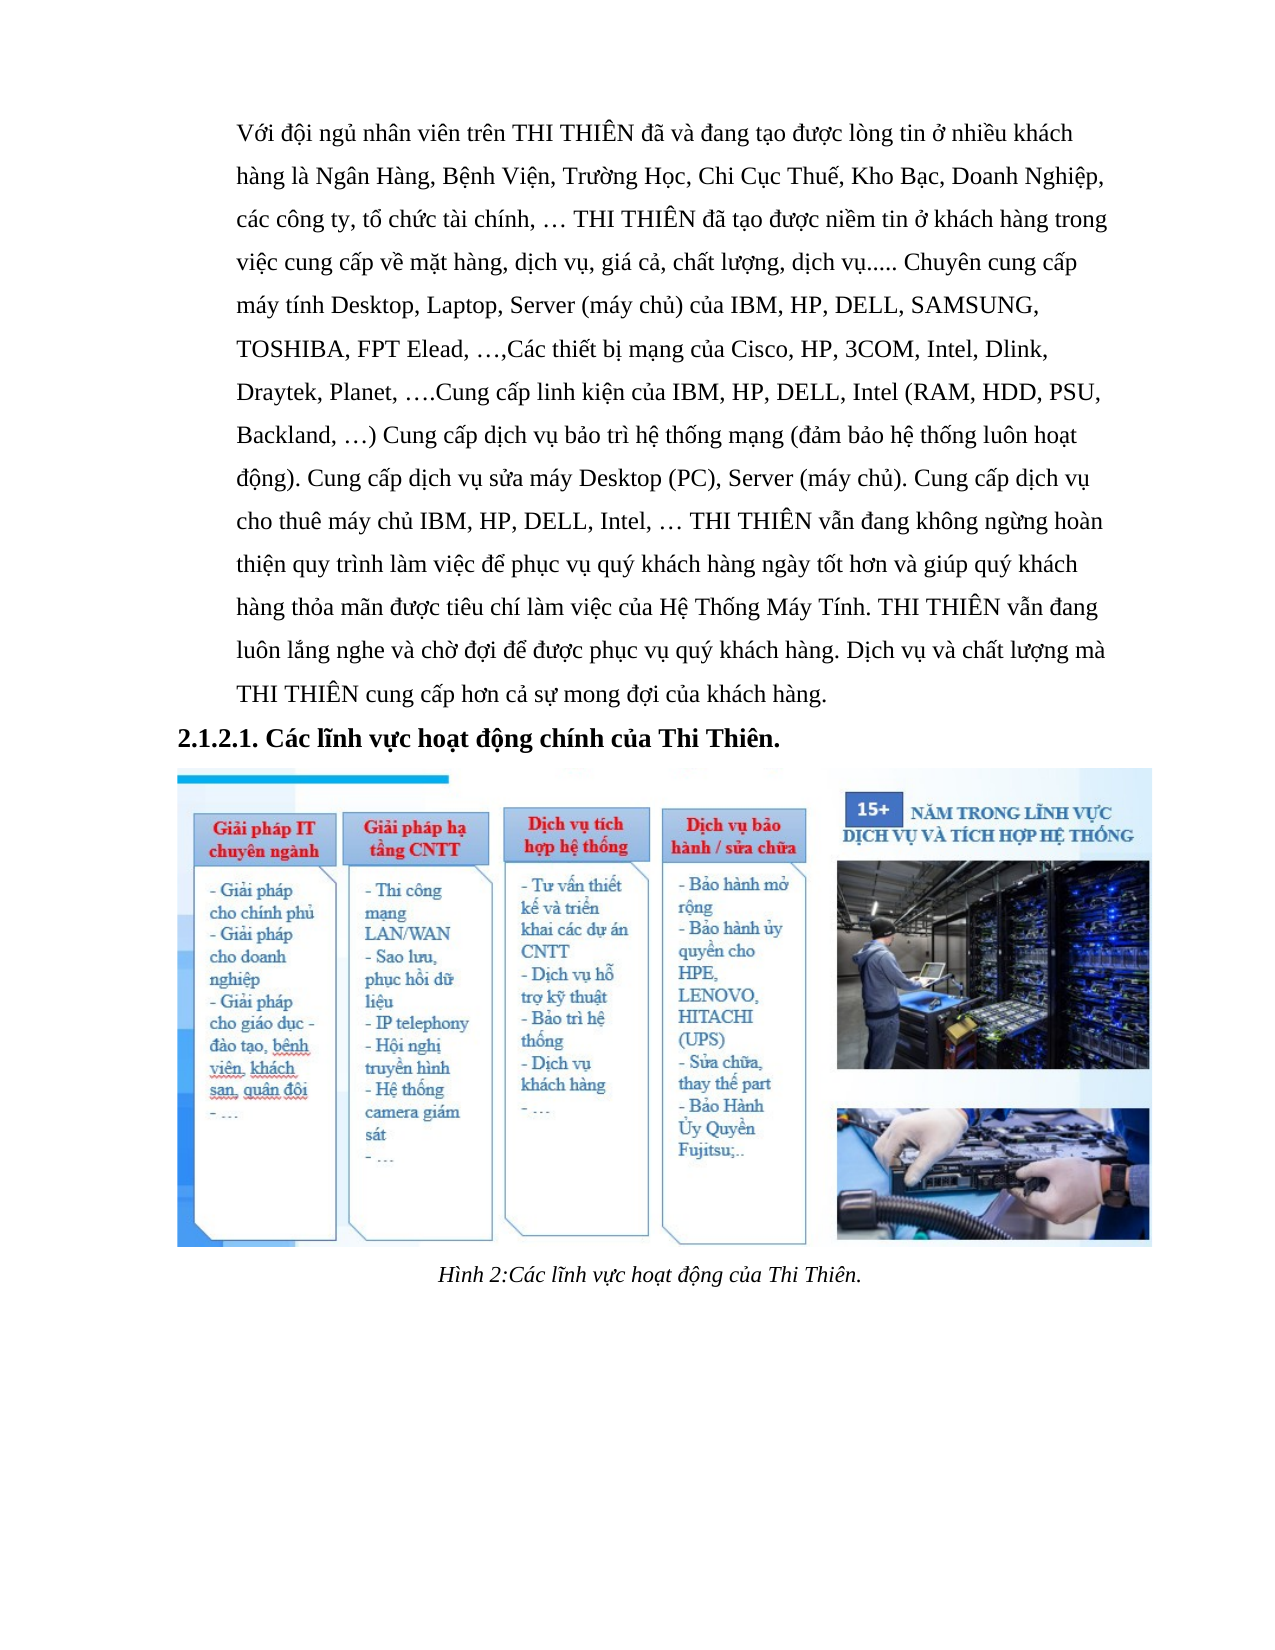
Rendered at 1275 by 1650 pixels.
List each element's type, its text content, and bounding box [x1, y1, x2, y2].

text Hình 2:Các lĩnh vực hoạt động của Thi Thiên. [177, 1261, 1125, 1287]
text 2.1.2.1. Các lĩnh vực hoạt động chính của Thi Thiên. [177, 722, 1125, 753]
picture [177, 768, 1153, 1247]
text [236, 118, 1125, 707]
